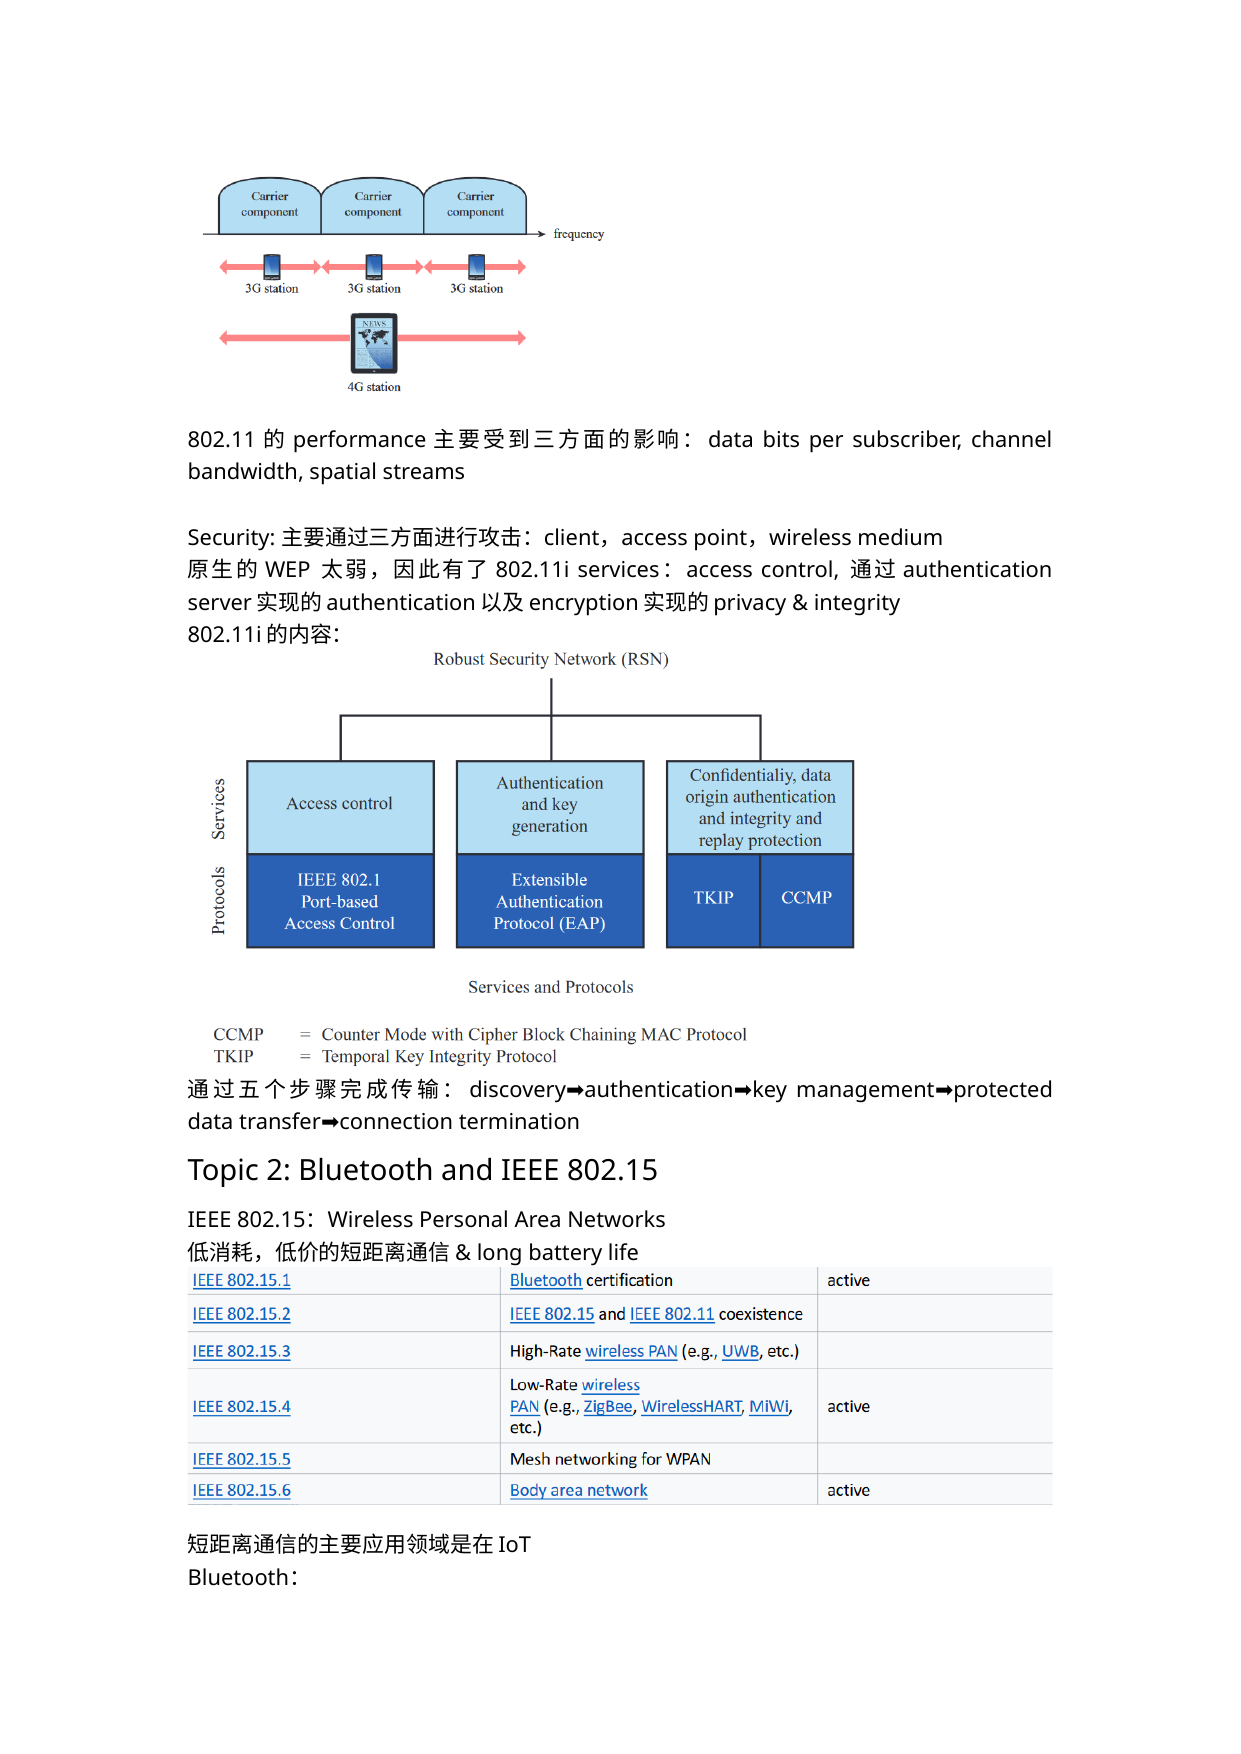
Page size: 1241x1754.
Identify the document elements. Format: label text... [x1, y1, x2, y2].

text 低消耗，低价的短距离通信 & long battery life [187, 1234, 1053, 1267]
picture [187, 649, 867, 1068]
picture [187, 1267, 1053, 1505]
text Topic 2: Bluetooth and IEEE 802.15 [187, 1137, 1053, 1202]
text IEEE 802.15：Wireless Personal Area Networks [187, 1202, 1053, 1234]
text 原生的WEP 太弱，因此有了802.11i services：access control, 通过authentication server实现的authentication以及encryption实现的privacy & integrity [187, 552, 1053, 617]
picture [187, 162, 609, 407]
text 802.11的performance主要受到三方面的影响：data bits per subscriber, channel bandwidth, spatial streams [187, 422, 1053, 487]
text 通过五个步骤完成传输：discovery➡authentication➡key management➡protected data transfer➡connection termination [187, 1072, 1053, 1137]
text Security: 主要通过三方面进行攻击：client，access point，wireless medium [187, 519, 1053, 552]
text 802.11i的内容： [187, 617, 1053, 649]
text Bluetooth： [187, 1559, 1053, 1592]
text 短距离通信的主要应用领域是在IoT [187, 1527, 1053, 1559]
